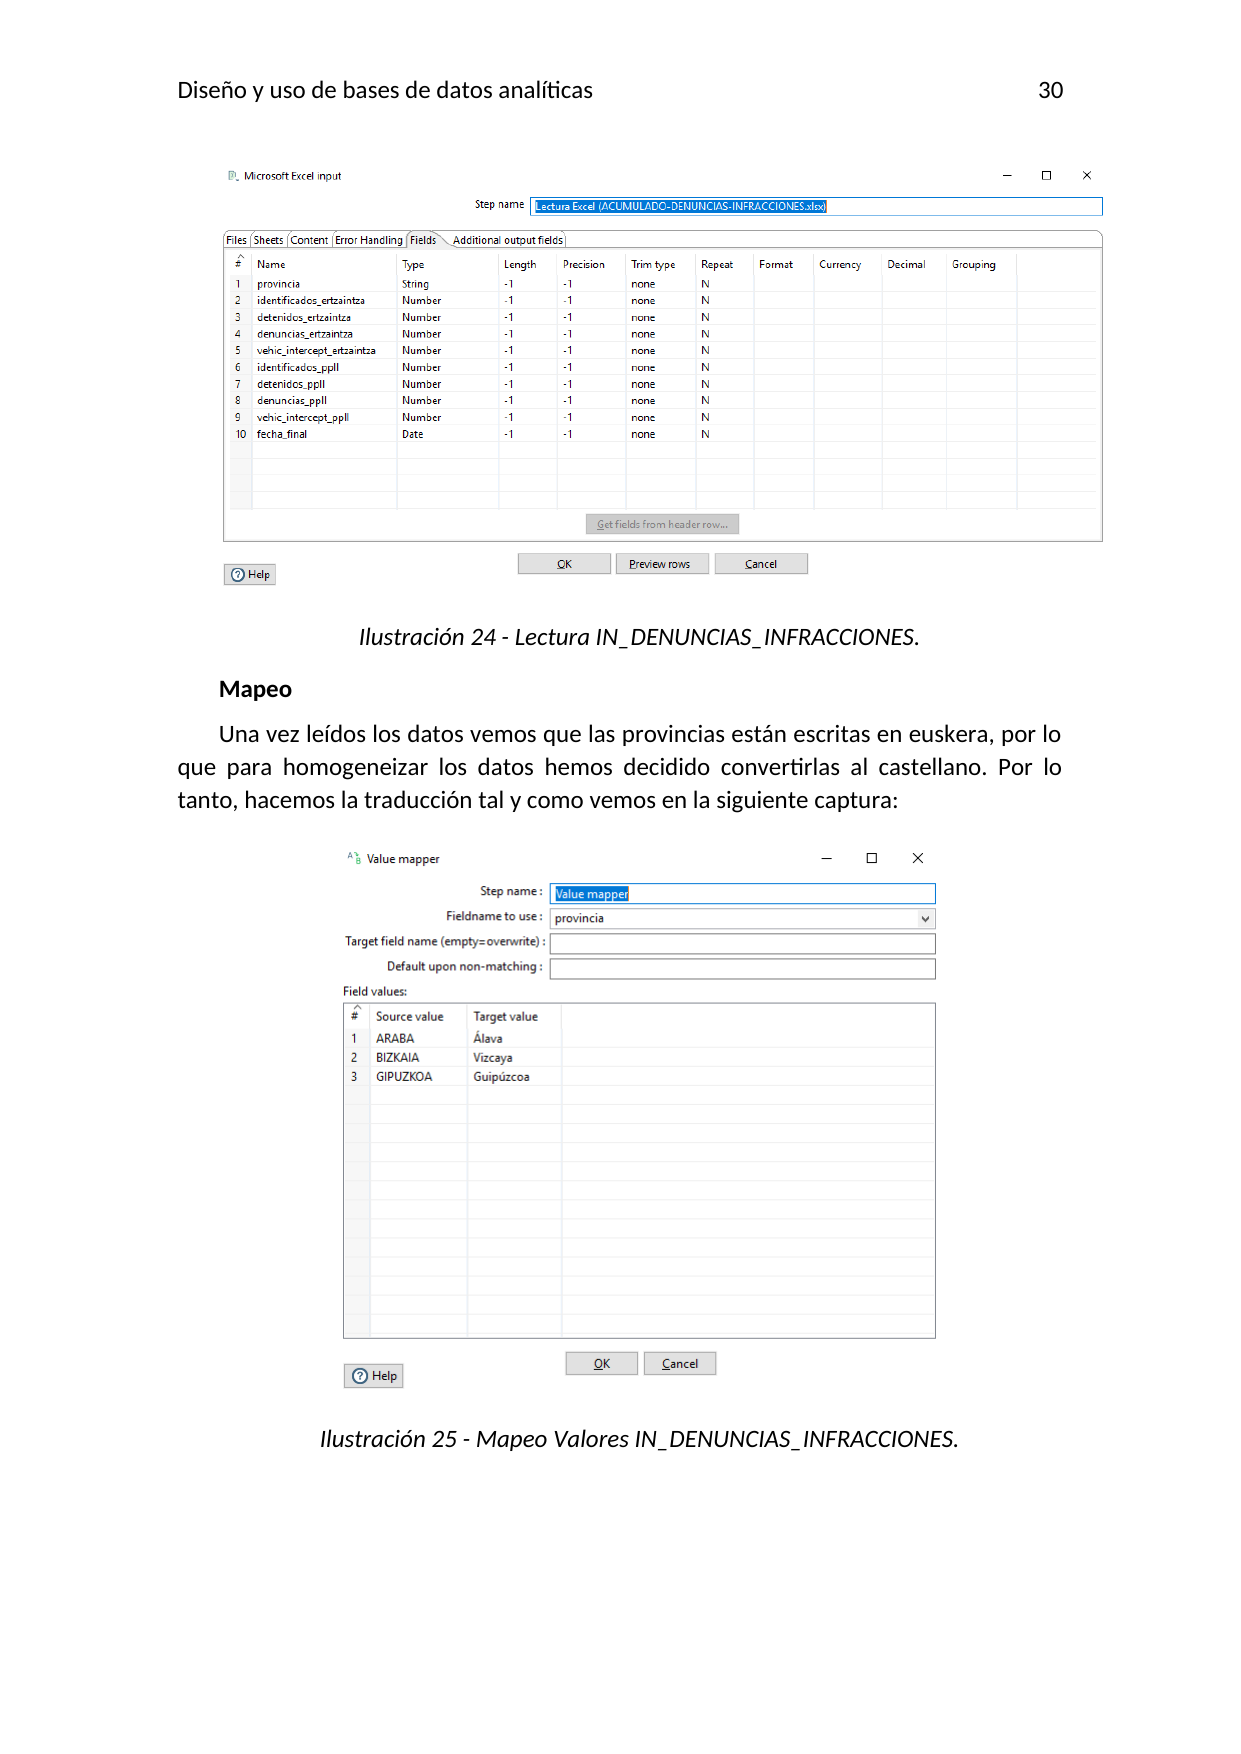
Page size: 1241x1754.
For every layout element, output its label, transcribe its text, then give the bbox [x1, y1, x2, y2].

picture [218, 165, 1105, 590]
subtitle Mapeo [177, 673, 1063, 703]
picture [340, 846, 941, 1392]
text Ilustración 25 - Mapeo Valores IN_DENUNCIAS_INFRACCIONES. [177, 1423, 1063, 1454]
text Ilustración 24 - Lectura IN_DENUNCIAS_INFRACCIONES. [177, 621, 1063, 652]
text Una vez leídos los datos vemos que las provincias están escritas en euskera, por lo que para homogeneizar los datos hemos decidido convertirlas al castellano. Por lo tanto, hacemos la traducción tal y como vemos en la siguiente captura: [177, 718, 1063, 814]
